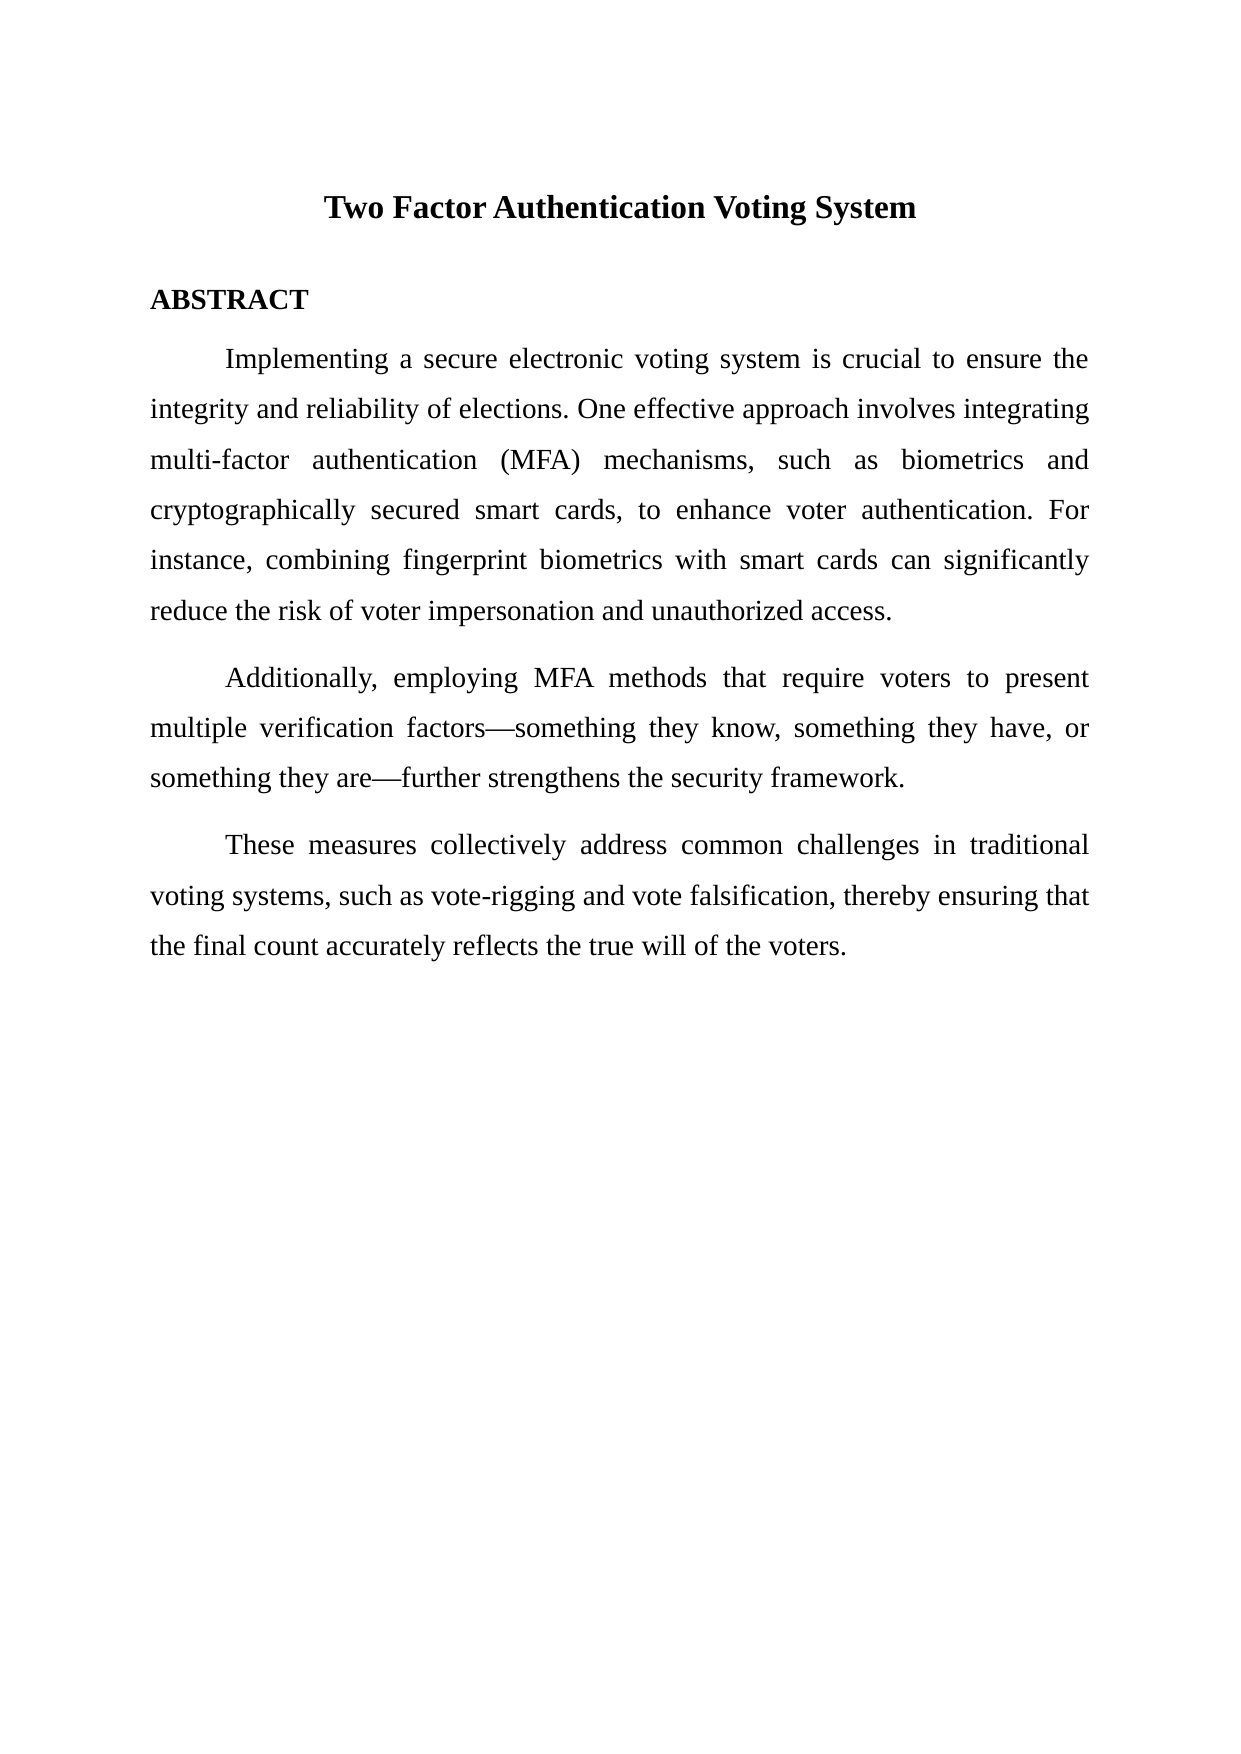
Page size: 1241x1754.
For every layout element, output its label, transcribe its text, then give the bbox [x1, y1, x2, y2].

text Implementing a secure electronic voting system is crucial to ensure the integrity and reliability of elections. One effective approach involves integrating multi-factor authentication (MFA) mechanisms, such as biometrics and cryptographically secured smart cards, to enhance voter authentication. For instance, combining fingerprint biometrics with smart cards can significantly reduce the risk of voter impersonation and unauthorized access. [150, 341, 1090, 626]
text Additionally, employing MFA methods that require voters to present multiple verification factors—something they know, something they have, or something they are—further strengthens the security framework. [150, 660, 1090, 794]
subtitle ABSTRACT [150, 282, 1090, 316]
text These measures collectively address common challenges in traditional voting systems, such as vote-rigging and vote falsification, thereby ensuring that the final count accurately reflects the true will of the voters. [150, 827, 1090, 961]
subtitle Two Factor Authentication Voting System [150, 187, 1090, 226]
